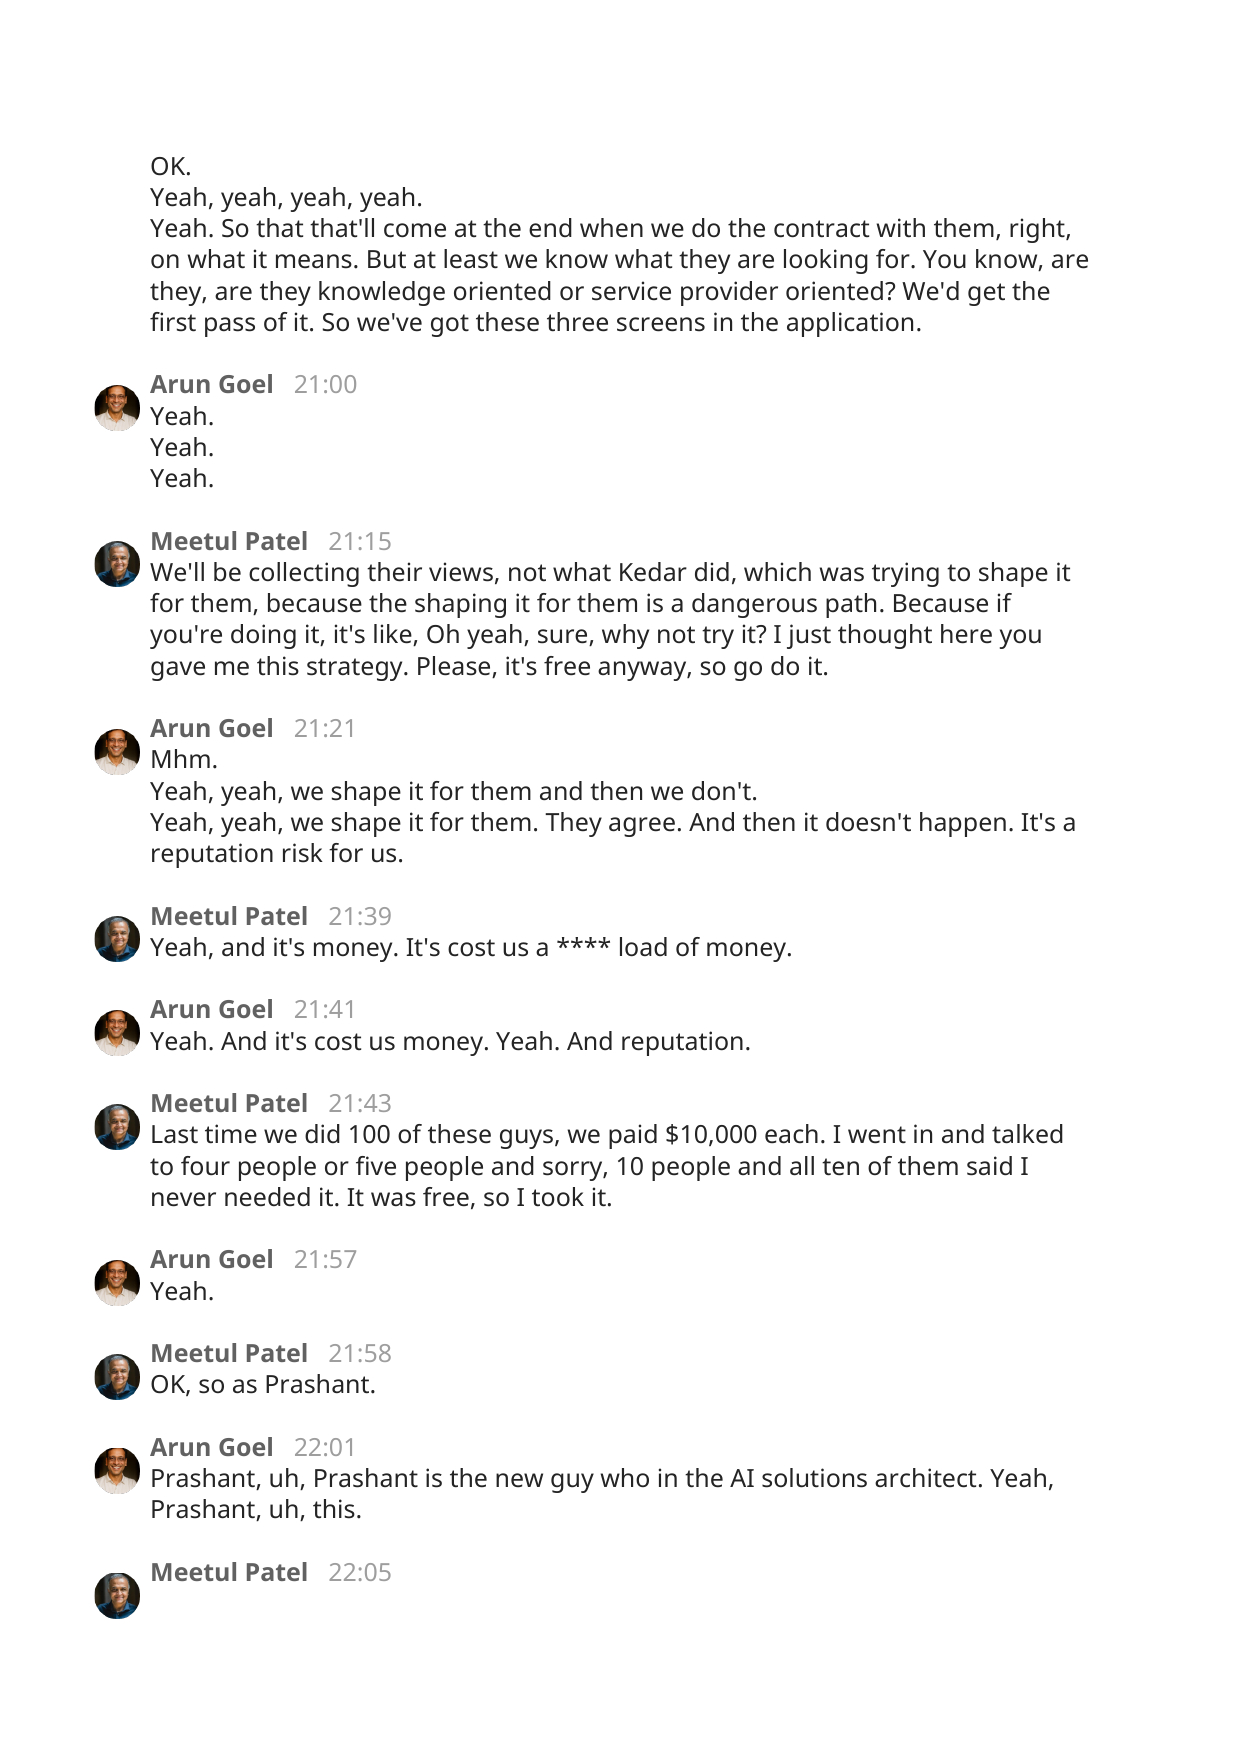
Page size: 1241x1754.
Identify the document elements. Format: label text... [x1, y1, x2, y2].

text Arun Goel 22:01 Prashant, uh, Prashant is the new guy who in the AI solutions architect. Yeah, Prashant, uh, this. [150, 1400, 1090, 1525]
text Meetul Patel 21:15 We'll be collecting their views, not what Kedar did, which was trying to shape it for them, because the shaping it for them is a dangerous path. Because if you're doing it, it's like, Oh yeah, sure, why not try it? I just thought here you gave me this strategy. Please, it's free anyway, so go do it. [150, 494, 1090, 681]
text Meetul Patel 21:43 Last time we did 100 of these guys, we paid $10,000 each. I went in and talked to four people or five people and sorry, 10 people and all ten of them said I never needed it. It was free, so I took it. [150, 1056, 1090, 1212]
text Arun Goel 21:41 Yeah. And it's cost us money. Yeah. And reputation. [150, 962, 1090, 1056]
picture [94, 729, 140, 775]
text Arun Goel 21:00 Yeah. Yeah. Yeah. [150, 337, 1090, 494]
picture [94, 1260, 140, 1306]
text Meetul Patel 21:39 Yeah, and it's money. It's cost us a **** load of money. [150, 869, 1090, 962]
text Arun Goel 21:57 Yeah. [150, 1212, 1090, 1306]
picture [94, 1573, 140, 1619]
picture [94, 1354, 140, 1400]
picture [94, 385, 140, 431]
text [150, 1525, 1090, 1587]
picture [94, 916, 140, 962]
text Arun Goel 21:21 Mhm. Yeah, yeah, we shape it for them and then we don't. Yeah, yeah, we shape it for them. They agree. And then it doesn't happen. It's a reputation risk for us. [150, 681, 1090, 869]
text Meetul Patel 21:58 OK, so as Prashant. [150, 1306, 1090, 1400]
picture [94, 1448, 140, 1494]
picture [94, 1104, 140, 1150]
picture [94, 541, 140, 587]
picture [94, 1010, 140, 1056]
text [150, 150, 1090, 337]
